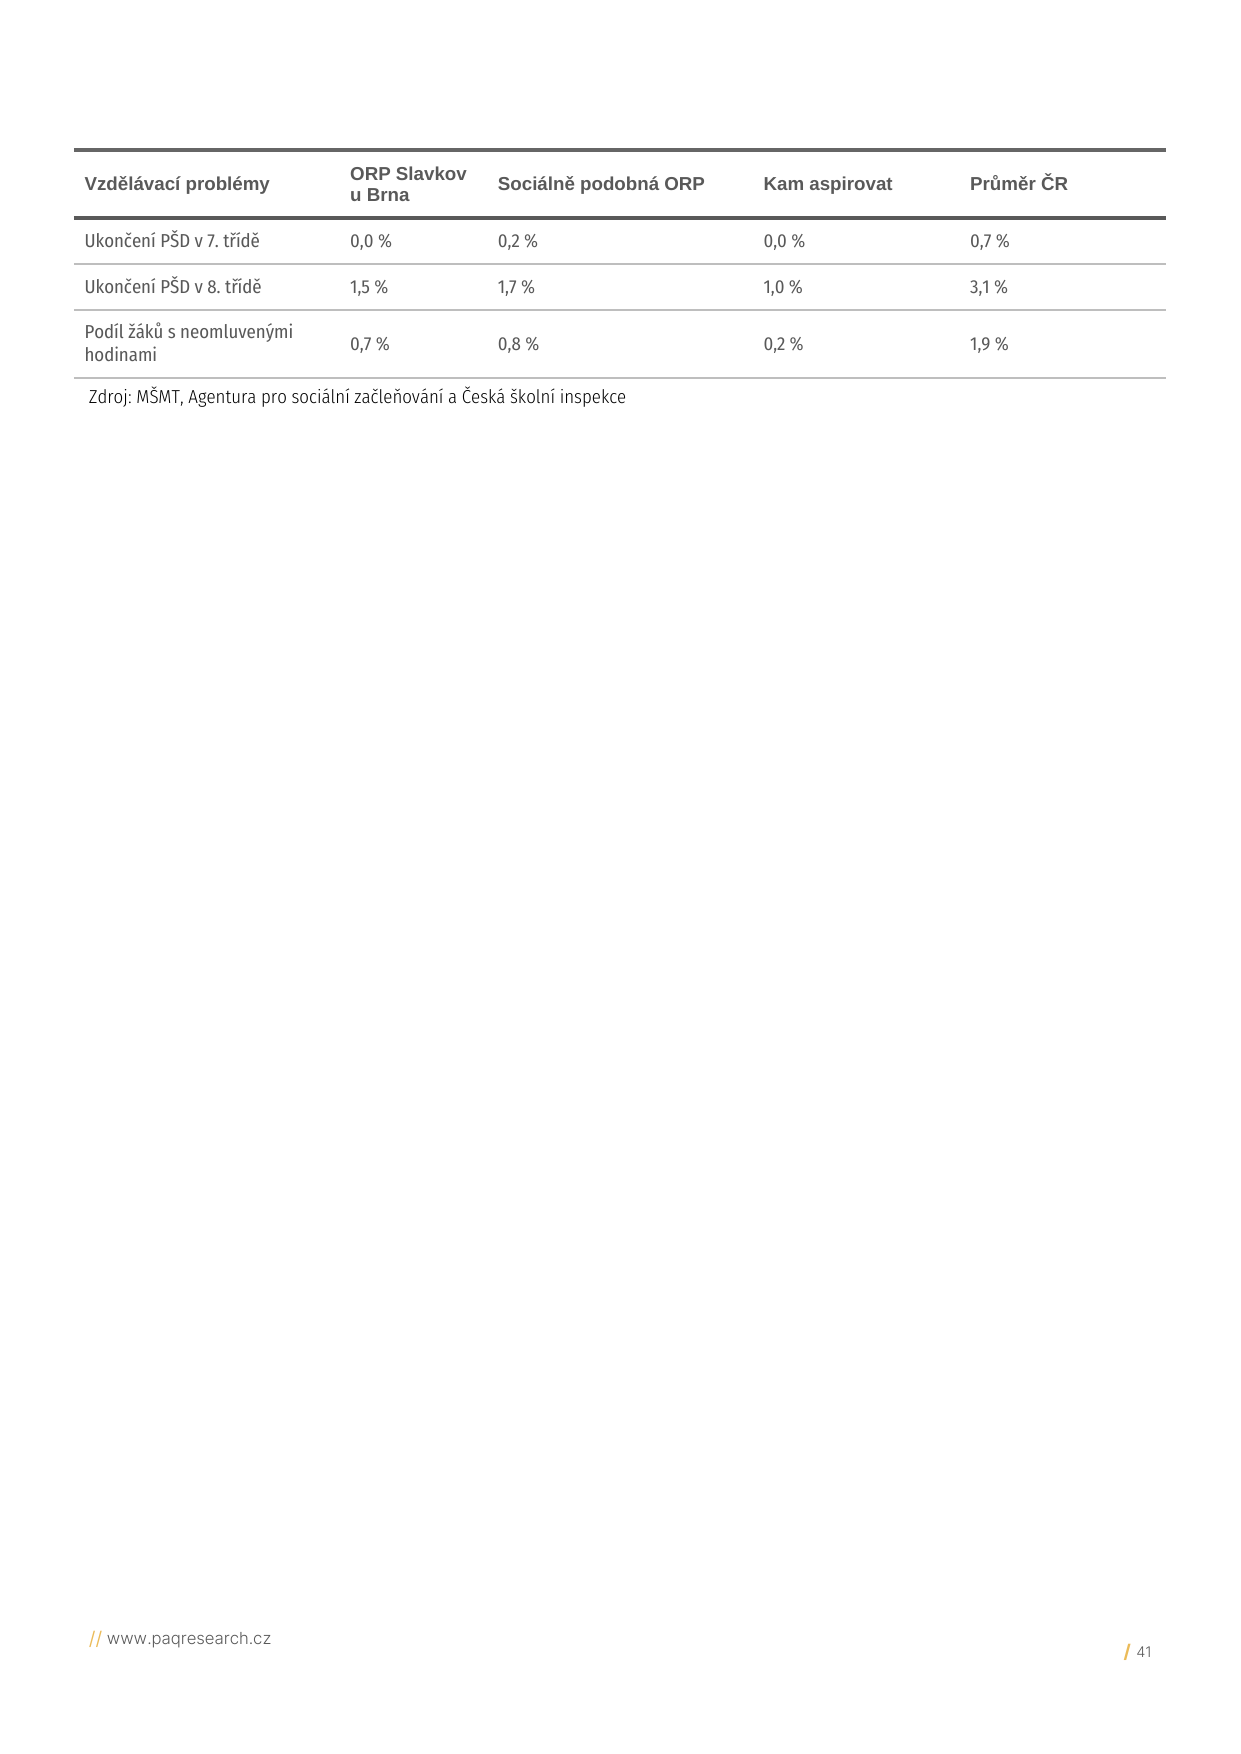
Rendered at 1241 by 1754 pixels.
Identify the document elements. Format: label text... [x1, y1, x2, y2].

table_cell Ukončení PŠD v 8. třídě [74, 265, 339, 309]
table_cell 0,7 % [340, 311, 487, 377]
table_cell 1,9 % [960, 311, 1166, 377]
table_cell 3,1 % [960, 265, 1166, 309]
table_cell 0,7 % [960, 220, 1166, 263]
table_cell 1,7 % [487, 265, 753, 309]
table_cell 1,0 % [753, 265, 959, 309]
table_cell 0,0 % [753, 220, 959, 263]
table_header ORP Slavkov u Brna [340, 152, 487, 216]
table_header Vzdělávací problémy [74, 152, 339, 216]
table_cell 0,8 % [487, 311, 753, 377]
table_cell Podíl žáků s neomluvenými hodinami [74, 311, 339, 377]
table_header Sociálně podobná ORP [487, 152, 753, 216]
text Zdroj: MŠMT, Agentura pro sociální začleňování a Česká školní inspekce [89, 379, 1152, 409]
table_cell 0,2 % [487, 220, 753, 263]
table_cell Ukončení PŠD v 7. třídě [74, 220, 339, 263]
table_header Průměr ČR [960, 152, 1166, 216]
table_header Kam aspirovat [753, 152, 959, 216]
table_cell 0,0 % [340, 220, 487, 263]
table_cell 1,5 % [340, 265, 487, 309]
table_cell 0,2 % [753, 311, 959, 377]
